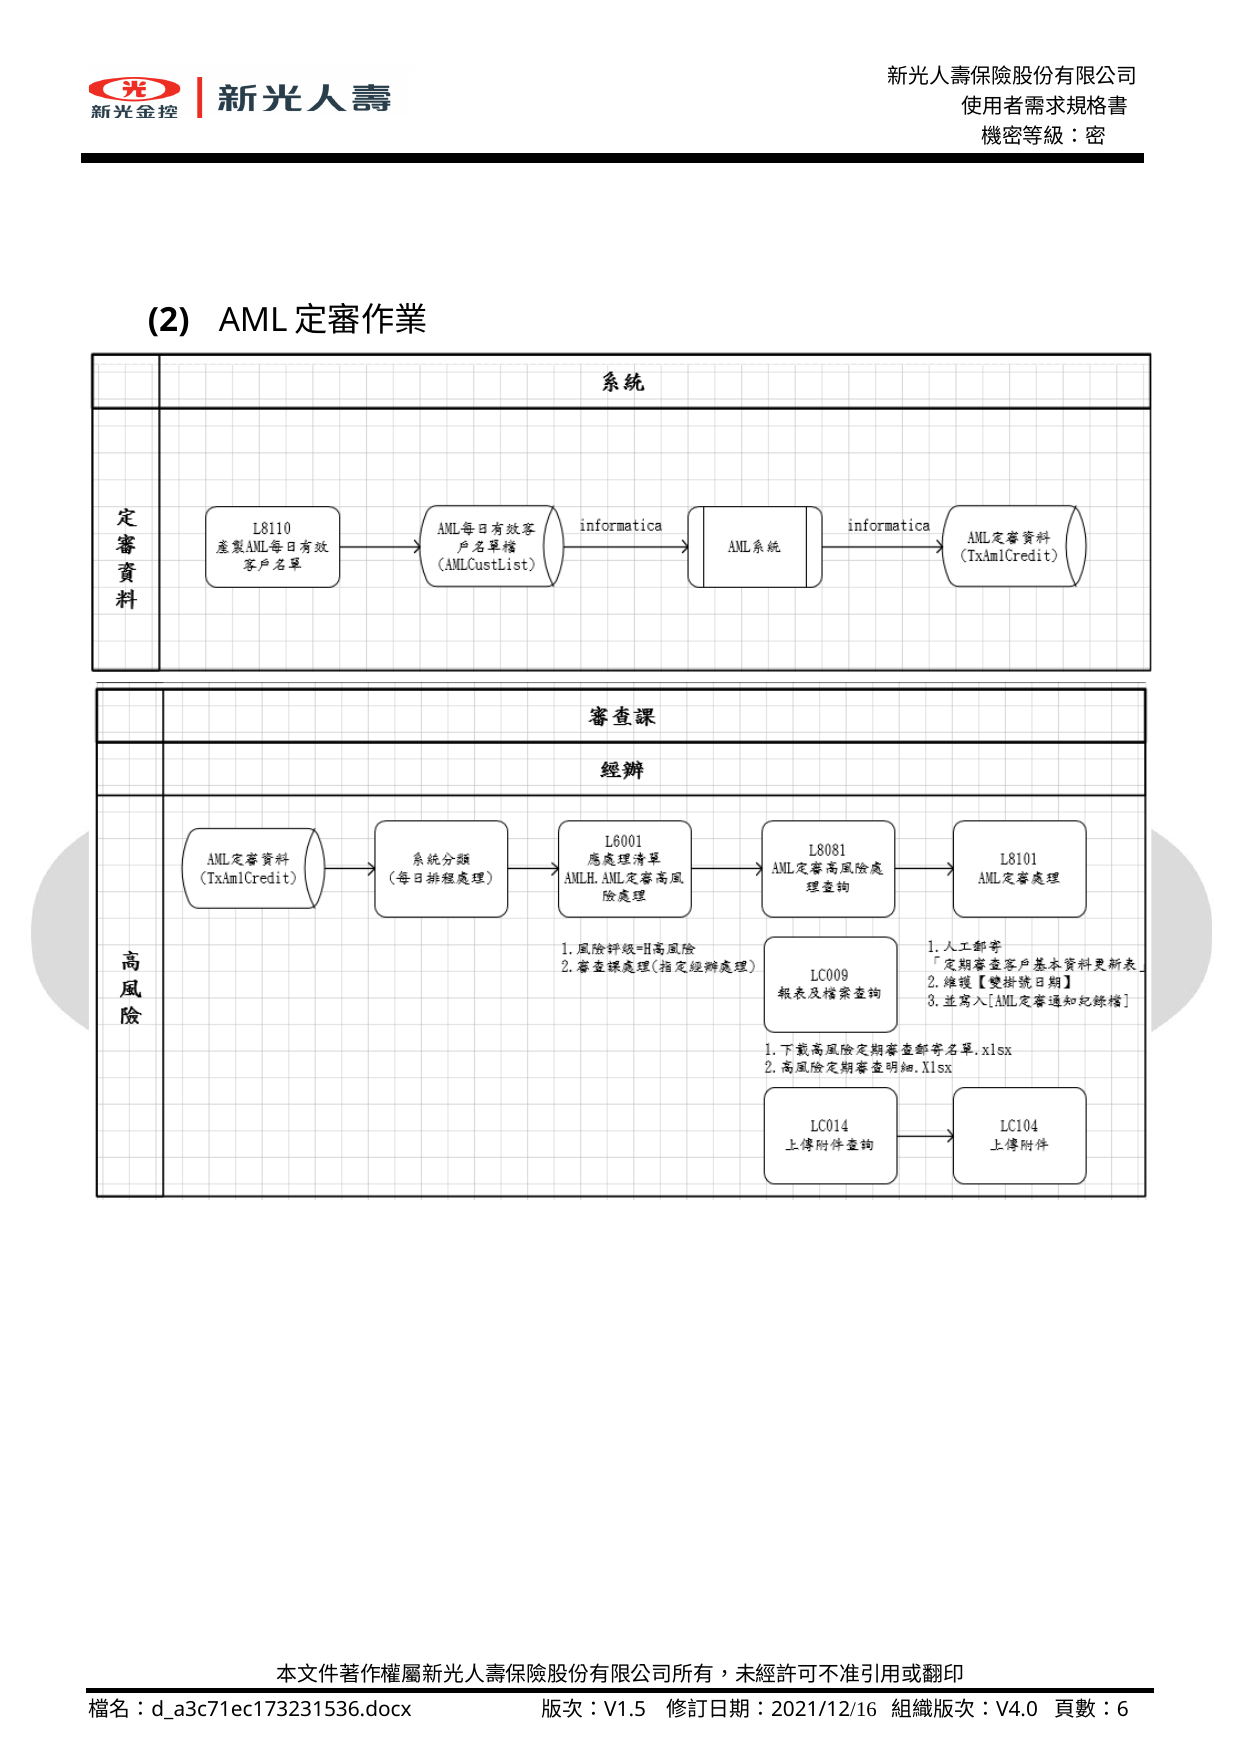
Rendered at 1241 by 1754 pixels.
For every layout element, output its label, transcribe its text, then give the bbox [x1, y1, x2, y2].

subtitle AML定審作業 [148, 292, 1152, 341]
picture [25, 682, 1215, 1200]
picture [88, 61, 414, 118]
picture [88, 347, 1152, 672]
